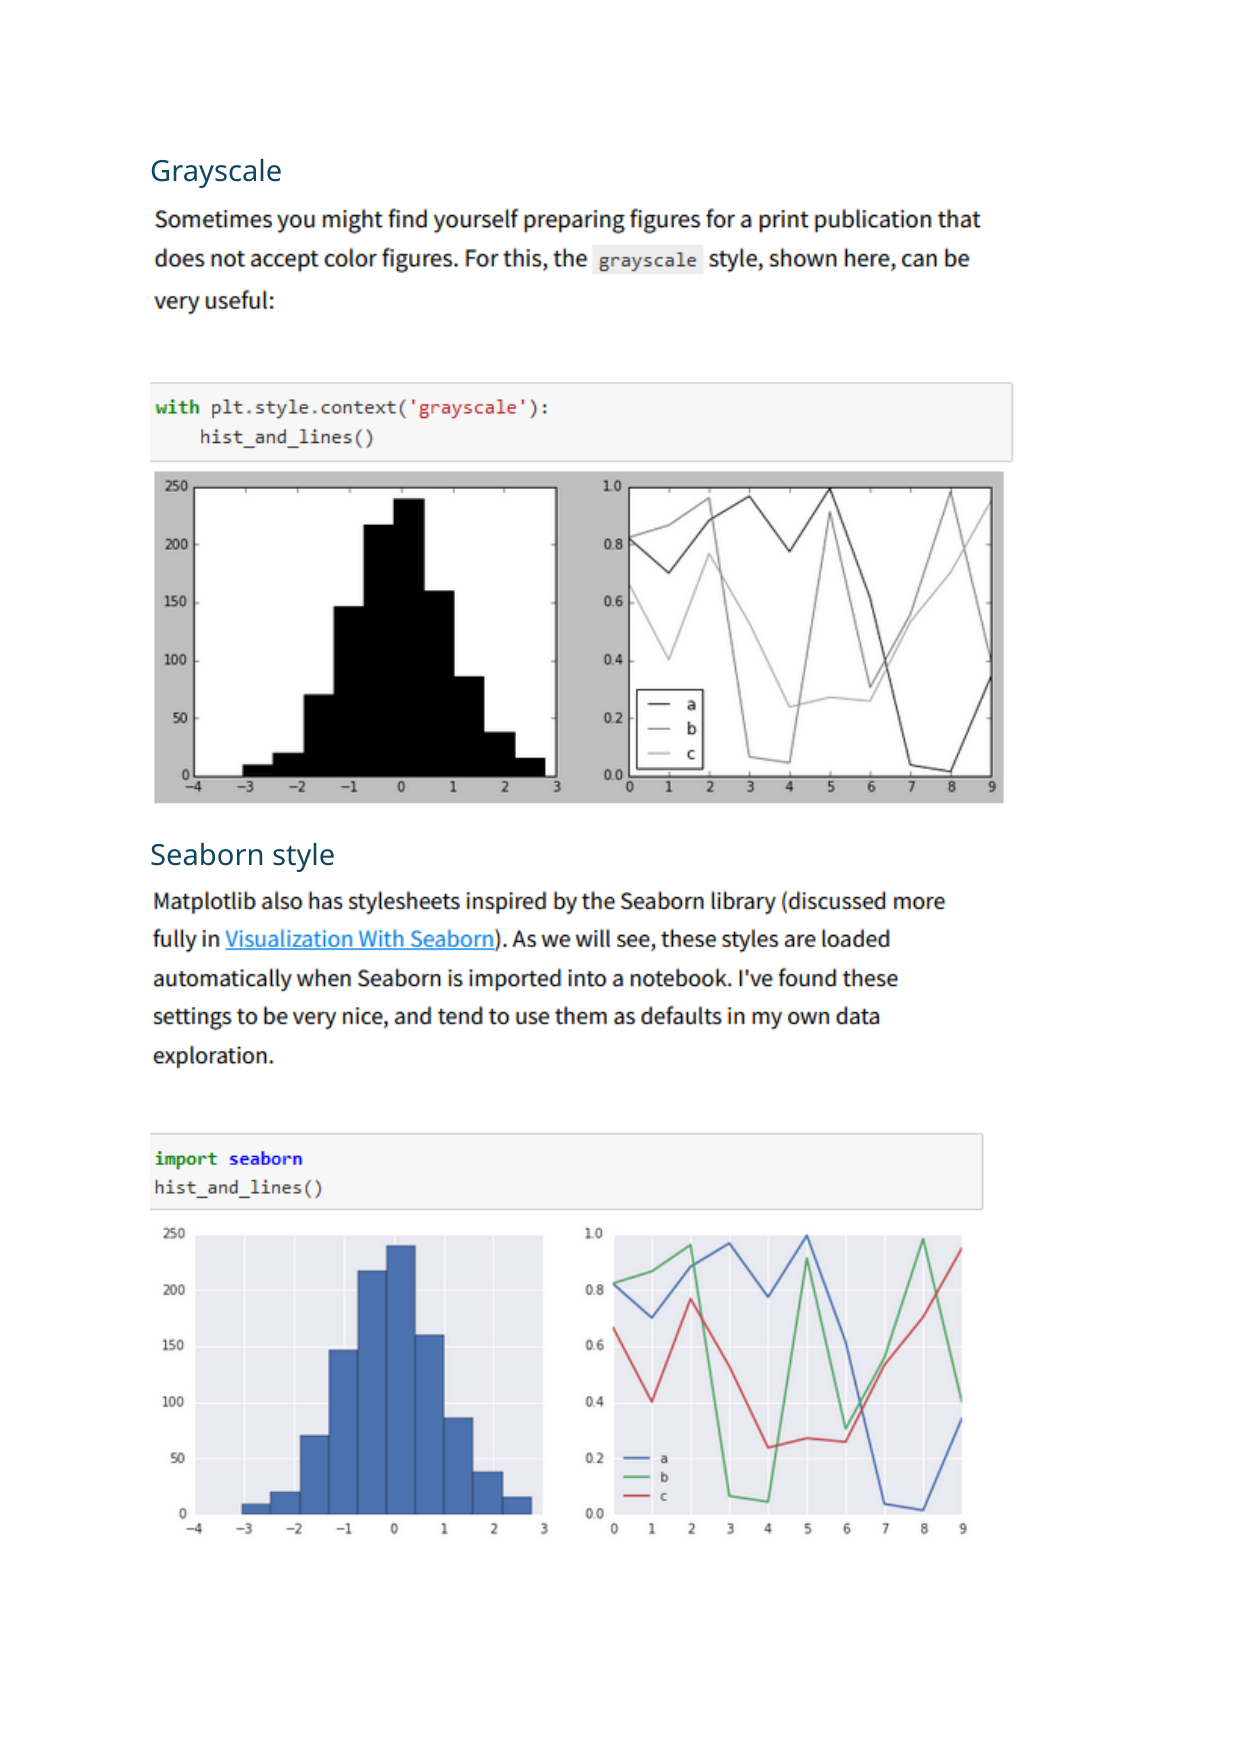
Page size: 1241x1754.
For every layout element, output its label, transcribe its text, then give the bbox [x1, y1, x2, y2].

picture [150, 885, 1091, 1551]
picture [150, 201, 1090, 816]
subtitle Grayscale [150, 150, 1090, 190]
subtitle Seaborn style [150, 834, 1090, 874]
